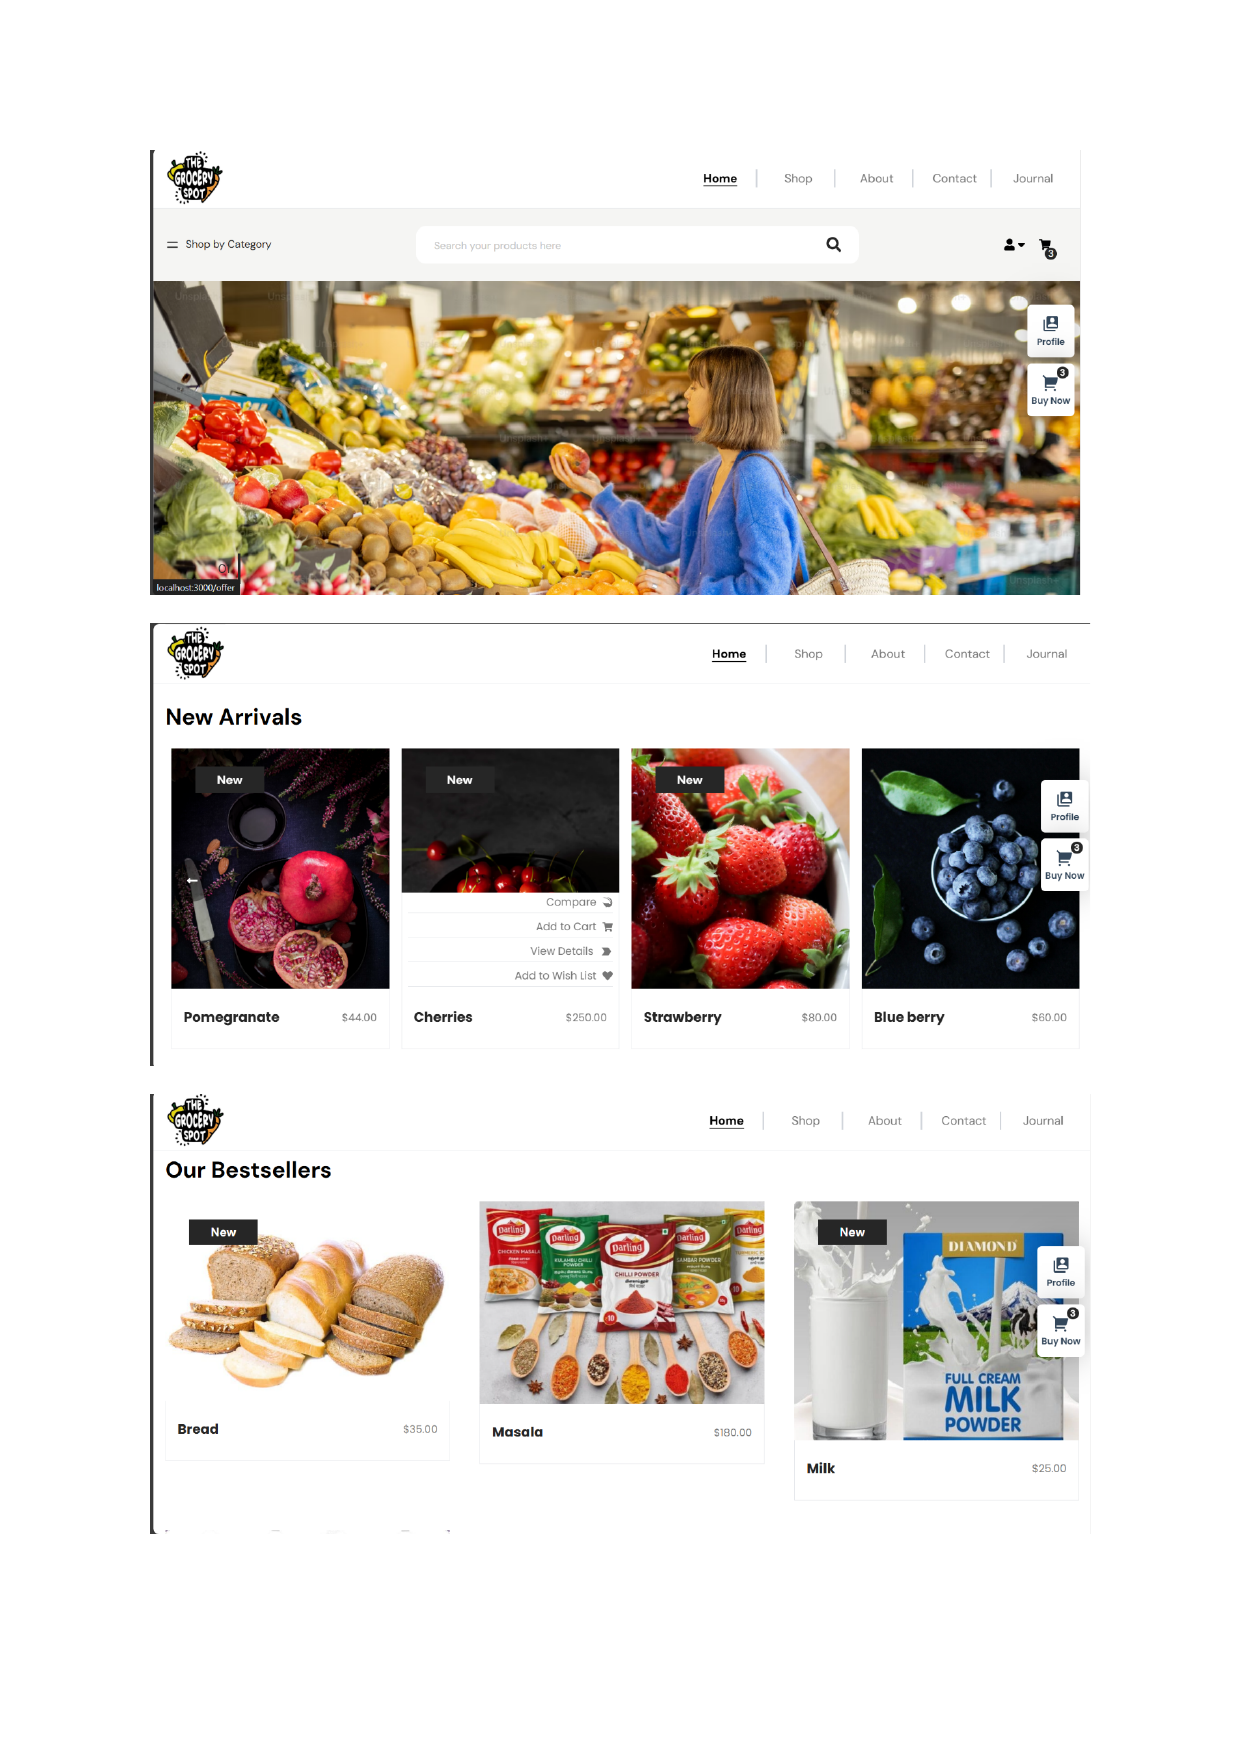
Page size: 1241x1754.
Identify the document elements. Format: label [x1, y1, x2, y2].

picture [150, 623, 1091, 1066]
picture [150, 1094, 1091, 1534]
picture [150, 150, 1081, 595]
